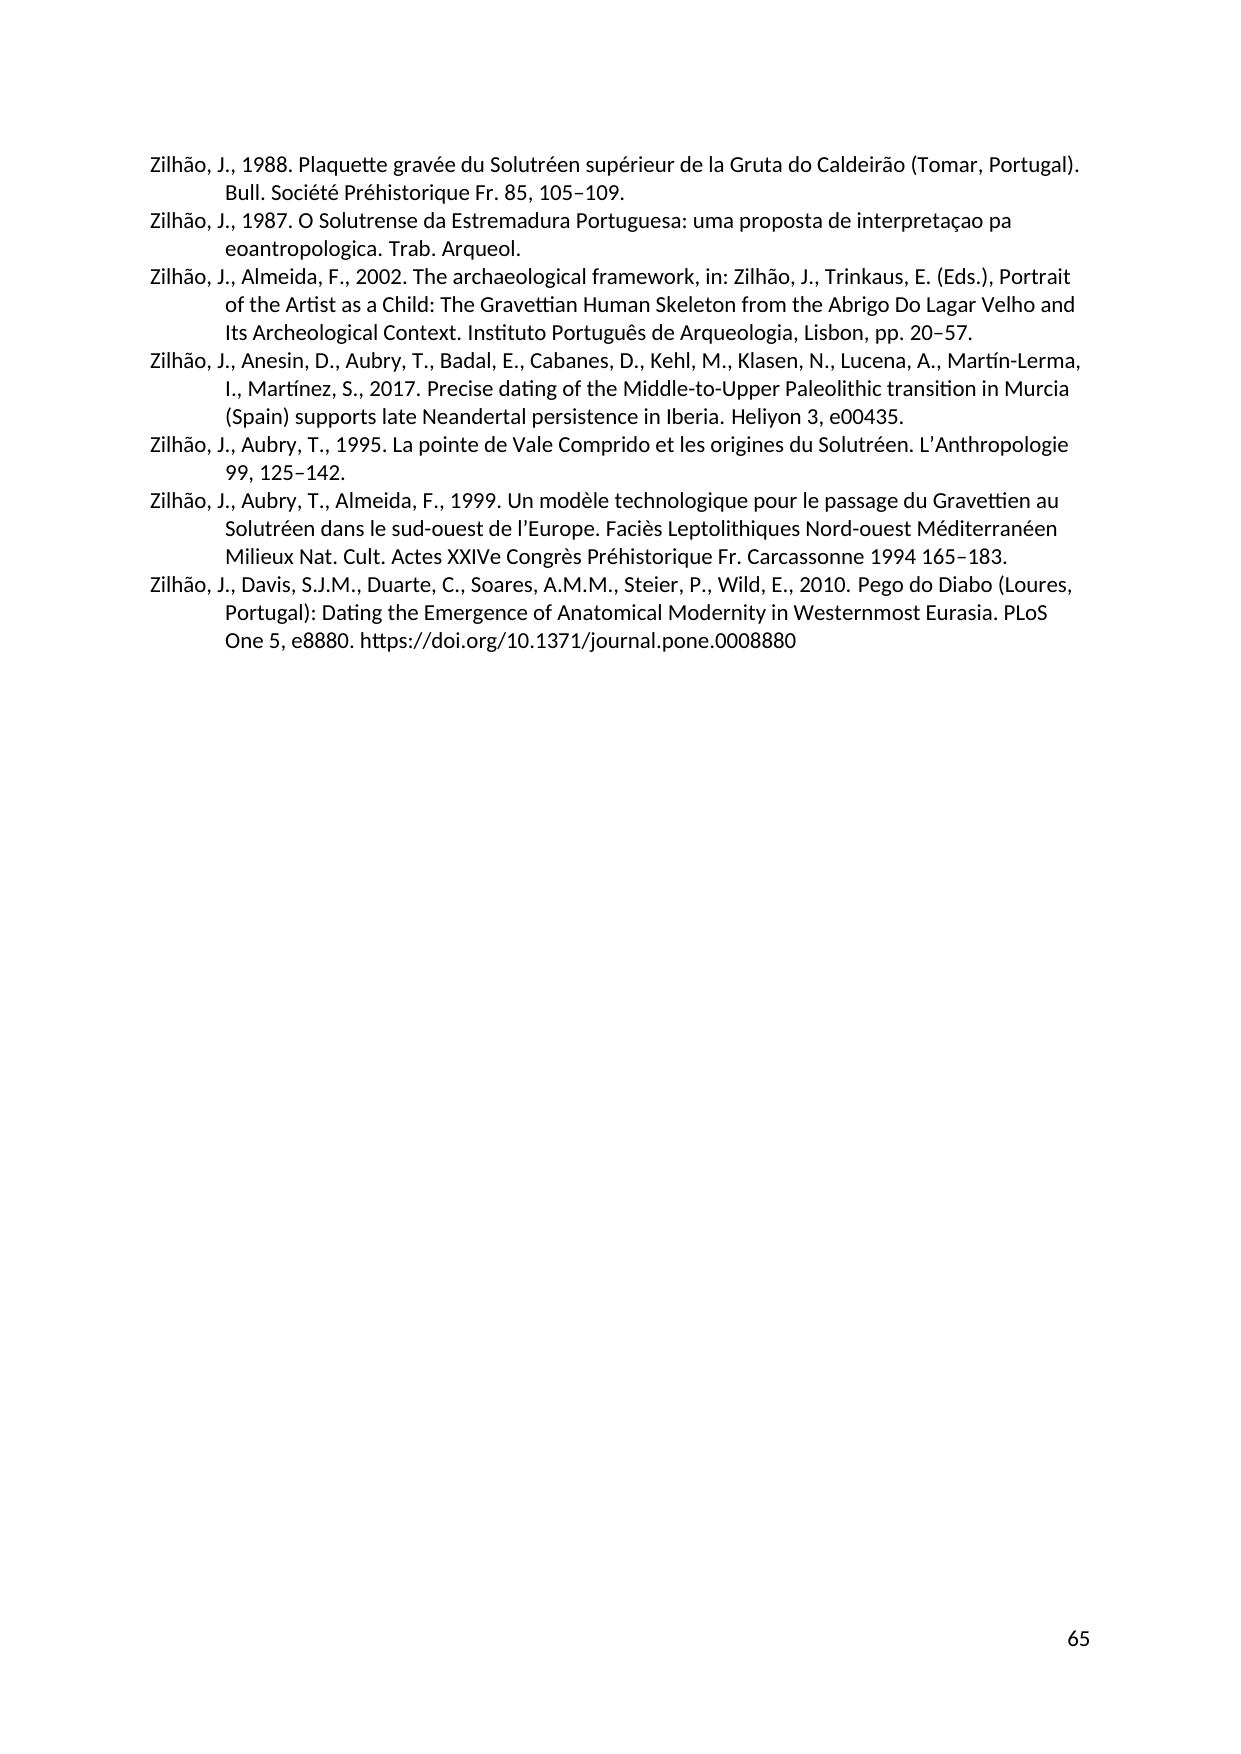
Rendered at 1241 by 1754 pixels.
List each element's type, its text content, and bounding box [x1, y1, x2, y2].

text Zilhão, J., Aubry, T., 1995. La pointe de Vale Comprido et les origines du Solutréen. L’Anthropologie 99, 125–142. [150, 430, 1090, 486]
text Zilhão, J., 1988. Plaquette gravée du Solutréen supérieur de la Gruta do Caldeirão (Tomar, Portugal). Bull. Société Préhistorique Fr. 85, 105–109. [150, 150, 1090, 206]
text Zilhão, J., Davis, S.J.M., Duarte, C., Soares, A.M.M., Steier, P., Wild, E., 2010. Pego do Diabo (Loures, Portugal): Dating the Emergence of Anatomical Modernity in Westernmost Eurasia. PLoS One 5, e8880. https://doi.org/10.1371/journal.pone.0008880 [150, 570, 1090, 654]
text Zilhão, J., 1987. O Solutrense da Estremadura Portuguesa: uma proposta de interpretaçao pa eoantropologica. Trab. Arqueol. [150, 206, 1090, 262]
text Zilhão, J., Almeida, F., 2002. The archaeological framework, in: Zilhão, J., Trinkaus, E. (Eds.), Portrait of the Artist as a Child: The Gravettian Human Skeleton from the Abrigo Do Lagar Velho and Its Archeological Context. Instituto Português de Arqueologia, Lisbon, pp. 20–57. [150, 262, 1090, 346]
text Zilhão, J., Aubry, T., Almeida, F., 1999. Un modèle technologique pour le passage du Gravettien au Solutréen dans le sud-ouest de l’Europe. Faciès Leptolithiques Nord-ouest Méditerranéen Milieux Nat. Cult. Actes XXIVe Congrès Préhistorique Fr. Carcassonne 1994 165–183. [150, 486, 1090, 570]
text Zilhão, J., Anesin, D., Aubry, T., Badal, E., Cabanes, D., Kehl, M., Klasen, N., Lucena, A., Martín-Lerma, I., Martínez, S., 2017. Precise dating of the Middle-to-Upper Paleolithic transition in Murcia (Spain) supports late Neandertal persistence in Iberia. Heliyon 3, e00435. [150, 346, 1090, 430]
